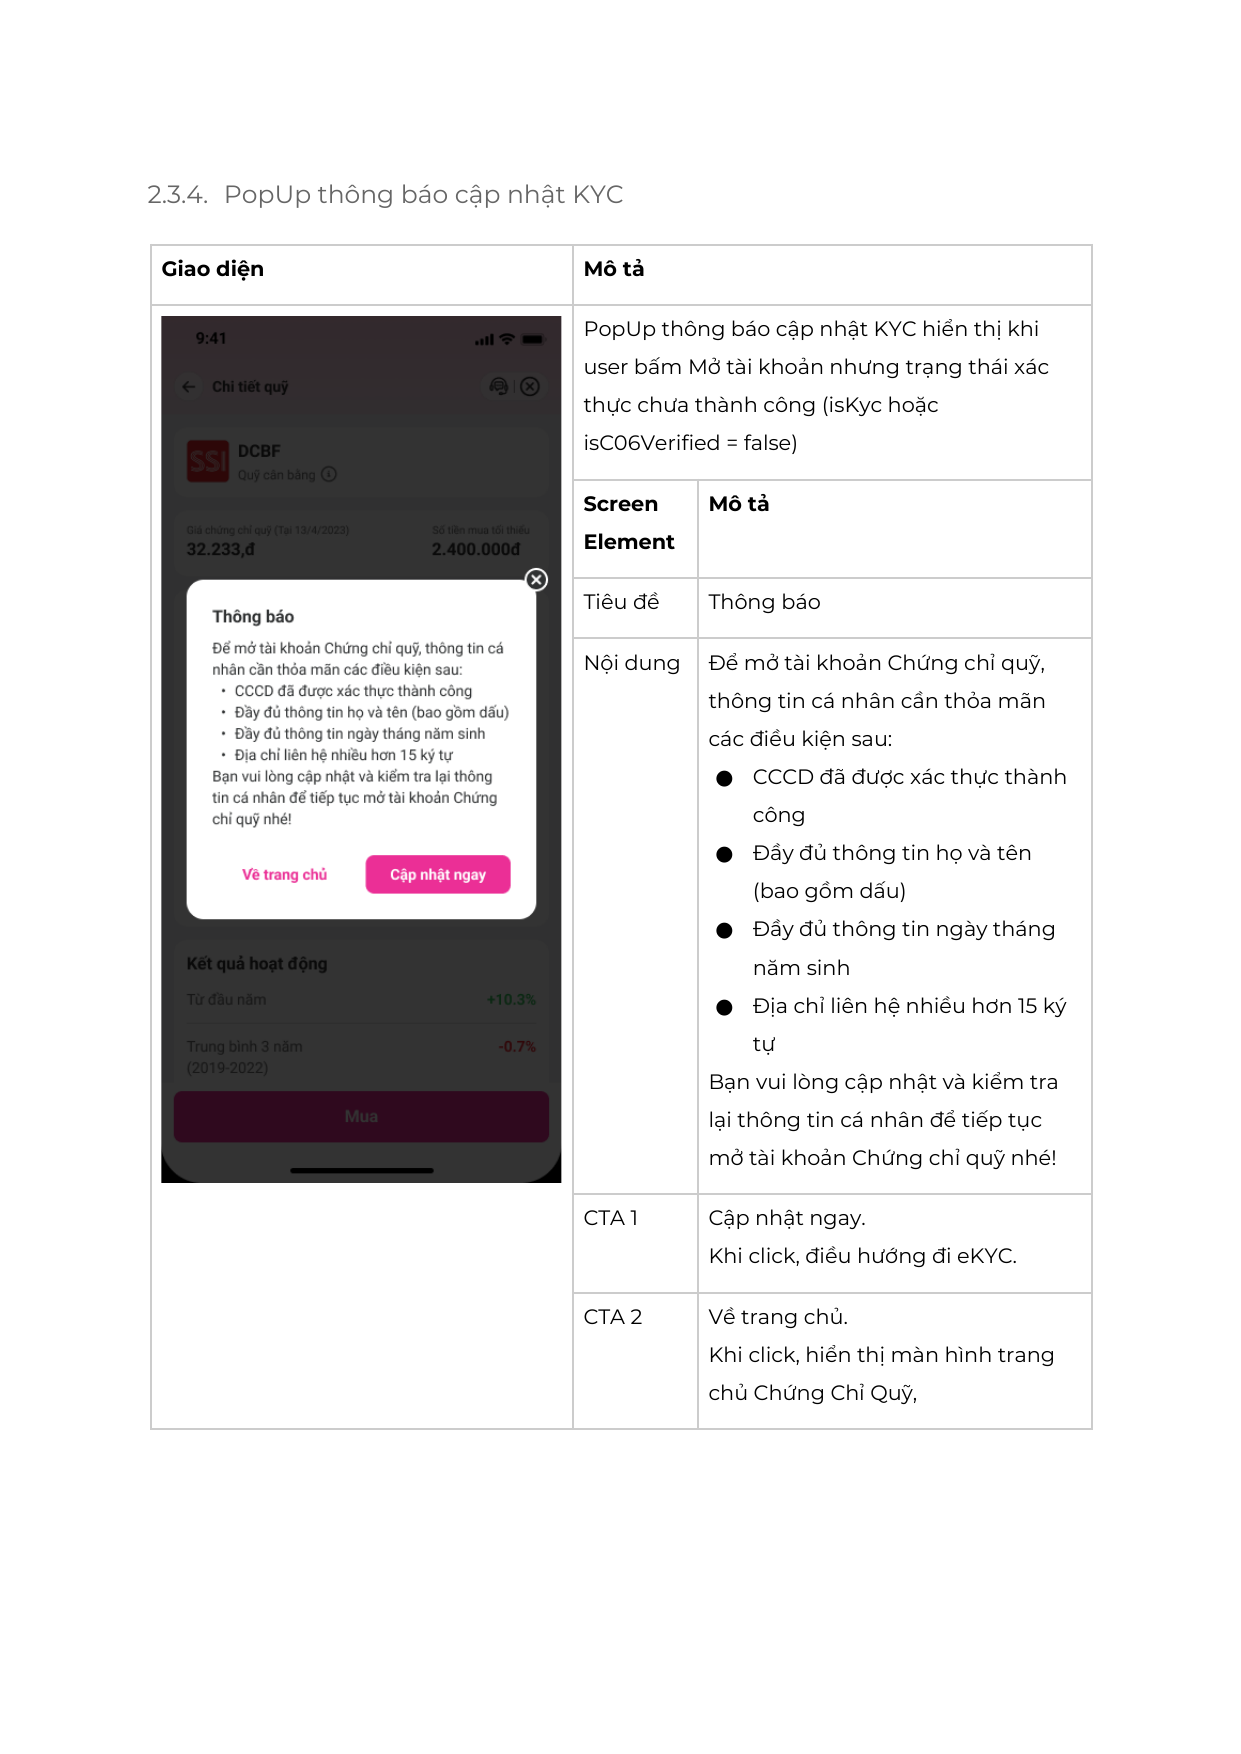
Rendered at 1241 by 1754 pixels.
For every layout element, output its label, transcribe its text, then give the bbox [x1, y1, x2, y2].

table_header Mô tả [574, 246, 1091, 304]
table_cell Nội dung [574, 639, 697, 1193]
picture [161, 316, 562, 1183]
table_cell Để mở tài khoản Chứng chỉ quỹ, thông tin cá nhân cần thỏa mãn các điều kiện sau: CCCD đã được xác thực thành công Đầy đủ thông tin họ và tên (bao gồm dấu) Đầy đủ thông tin ngày tháng năm sinh Địa chỉ liên hệ nhiều hơn 15 ký tự Bạn vui lòng cập nhật và kiểm tra lại thông tin cá nhân để tiếp tục mở tài khoản Chứng chỉ quỹ nhé! [699, 639, 1091, 1193]
table_cell Cập nhật ngay. Khi click, điều hướng đi eKYC. [699, 1195, 1091, 1292]
table_cell CTA 2 [574, 1294, 697, 1428]
table_cell Mô tả [699, 481, 1091, 577]
table_cell Thông báo [699, 579, 1091, 637]
table_cell Tiêu đề [574, 579, 697, 637]
table_cell [152, 306, 572, 1428]
subtitle PopUp thông báo cập nhật KYC [208, 179, 1090, 210]
table_cell Về trang chủ. Khi click, hiển thị màn hình trang chủ Chứng Chỉ Quỹ, [699, 1294, 1091, 1428]
table_cell CTA 1 [574, 1195, 697, 1292]
table_cell PopUp thông báo cập nhật KYC hiển thị khi user bấm Mở tài khoản nhưng trạng thái xác thực chưa thành công (isKyc hoặc isC06Verified = false) [574, 306, 1091, 478]
table_cell Screen Element [574, 481, 697, 577]
table_header Giao diện [152, 246, 572, 304]
